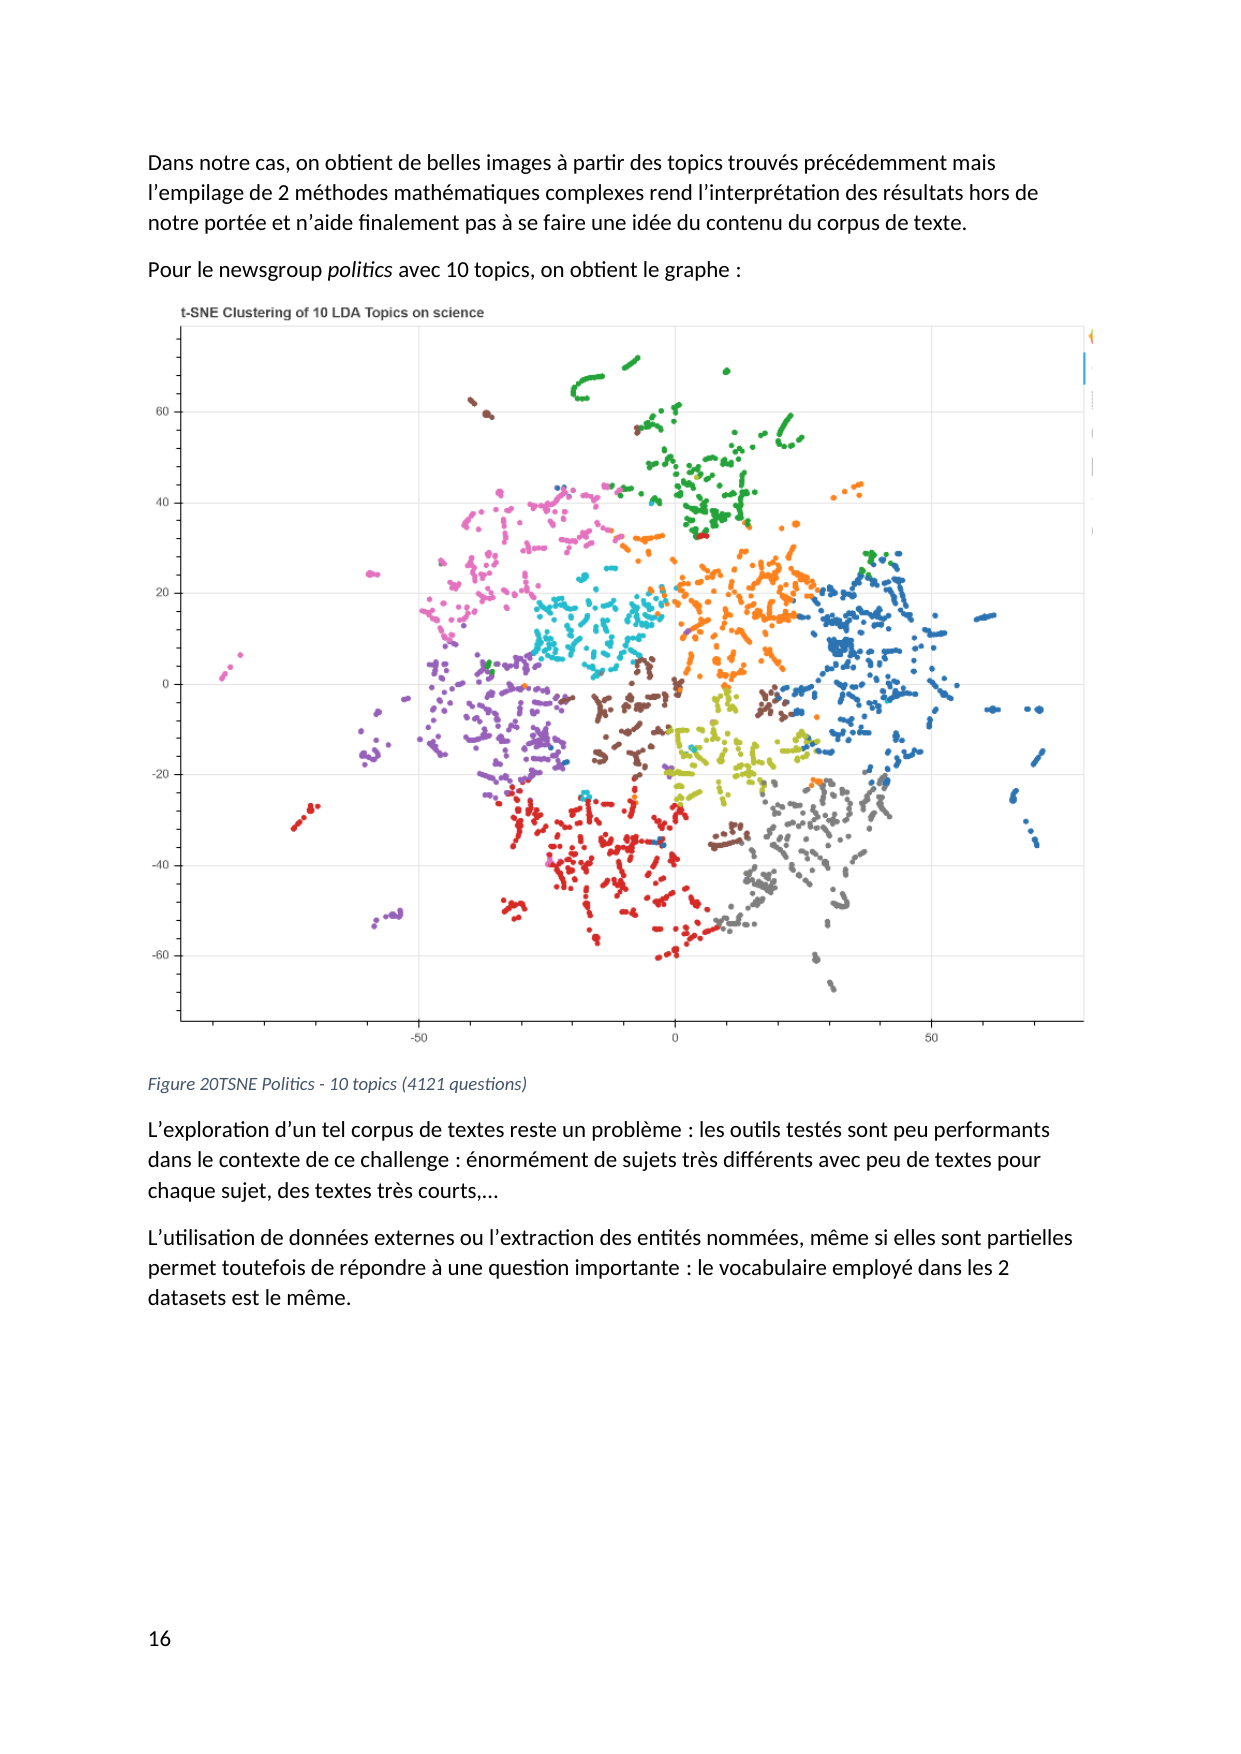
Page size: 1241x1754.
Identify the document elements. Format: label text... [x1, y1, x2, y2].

text Figure 20TSNE Politics - 10 topics (4121 questions) [148, 1072, 1093, 1094]
text Dans notre cas, on obtient de belles images à partir des topics trouvés précédemment mais l’empilage de 2 méthodes mathématiques complexes rend l’interprétation des résultats hors de notre portée et n’aide finalement pas à se faire une idée du contenu du corpus de texte. [148, 148, 1093, 236]
text L’exploration d’un tel corpus de textes reste un problème : les outils testés sont peu performants dans le contexte de ce challenge : énormément de sujets très différents avec peu de textes pour chaque sujet, des textes très courts,… [148, 1115, 1093, 1204]
picture [147, 301, 1093, 1053]
text Pour le newsgroup politics avec 10 topics, on obtient le graphe : [148, 255, 1093, 283]
text L’utilisation de données externes ou l’extraction des entités nommées, même si elles sont partielles permet toutefois de répondre à une question importante : le vocabulaire employé dans les 2 datasets est le même. [148, 1223, 1093, 1311]
